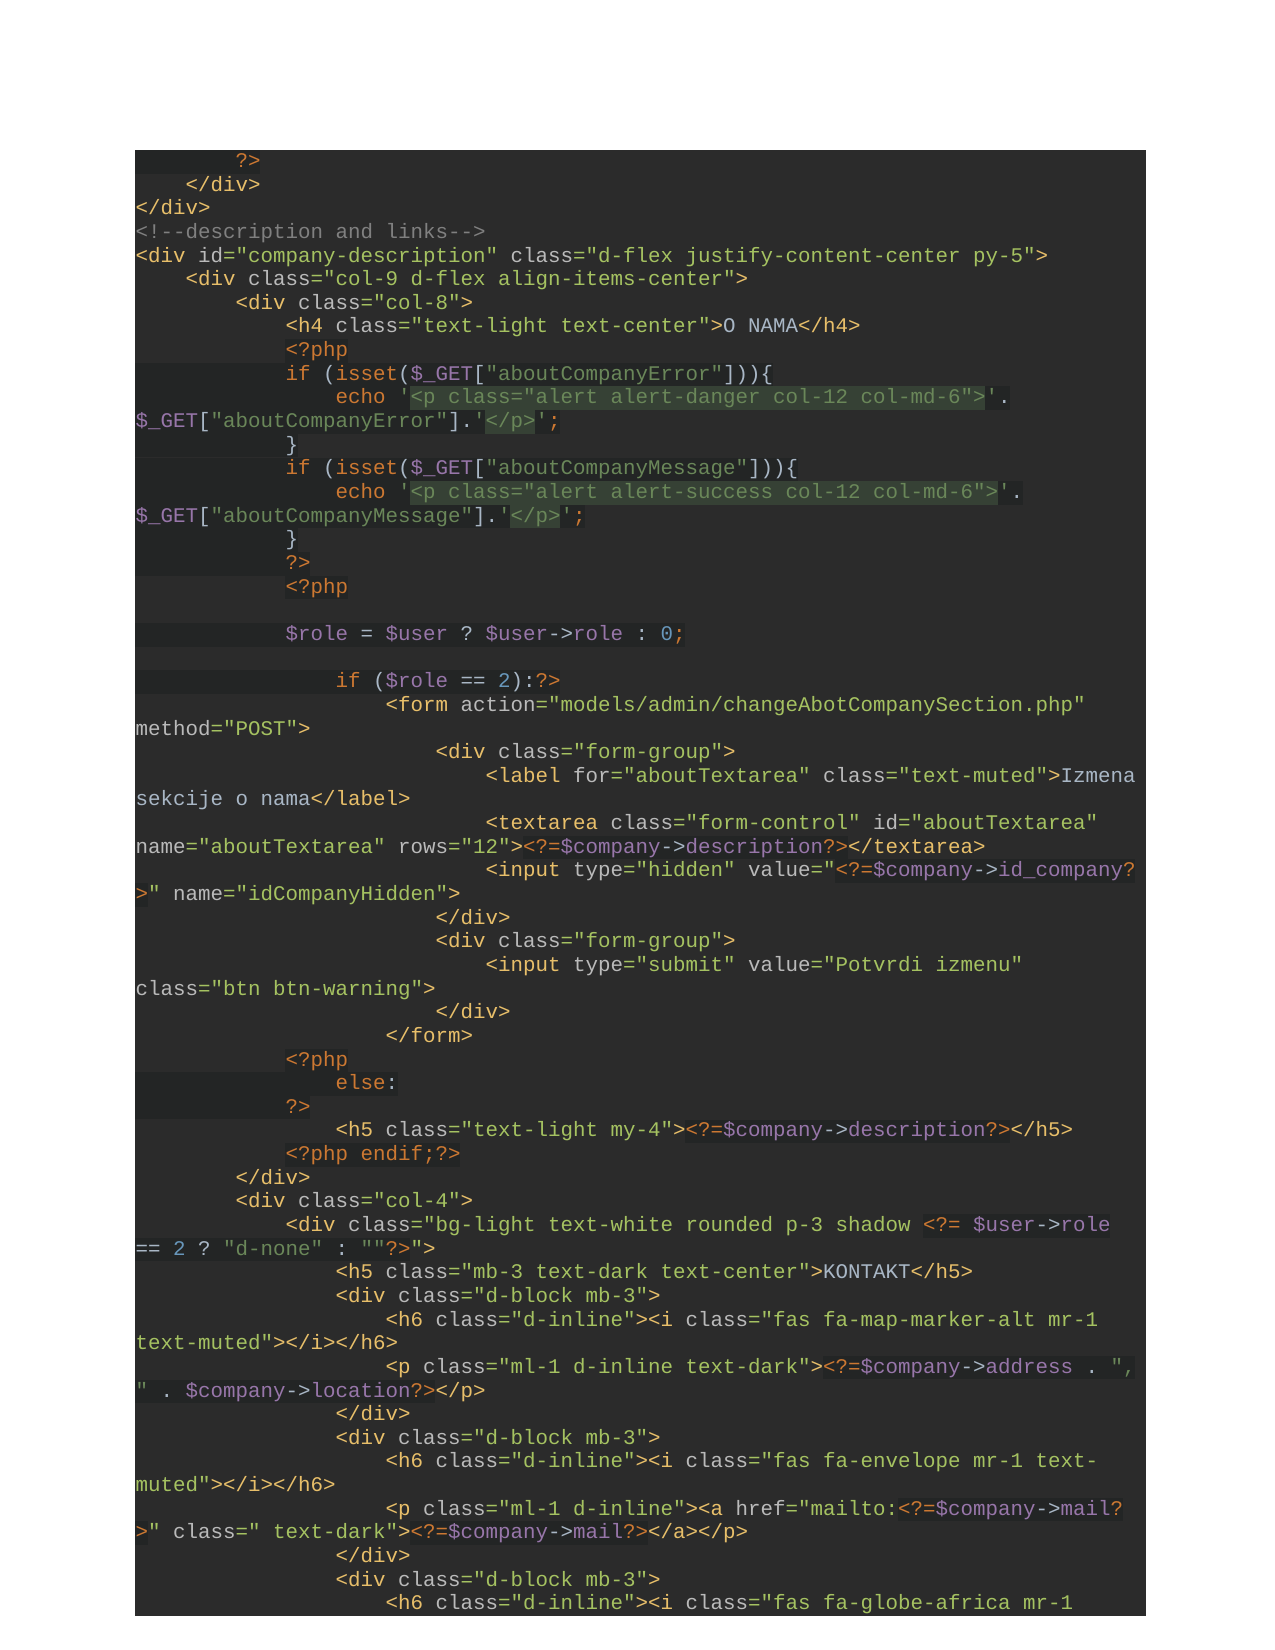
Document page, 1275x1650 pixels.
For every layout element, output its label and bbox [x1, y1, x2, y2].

text [135, 150, 1146, 1616]
